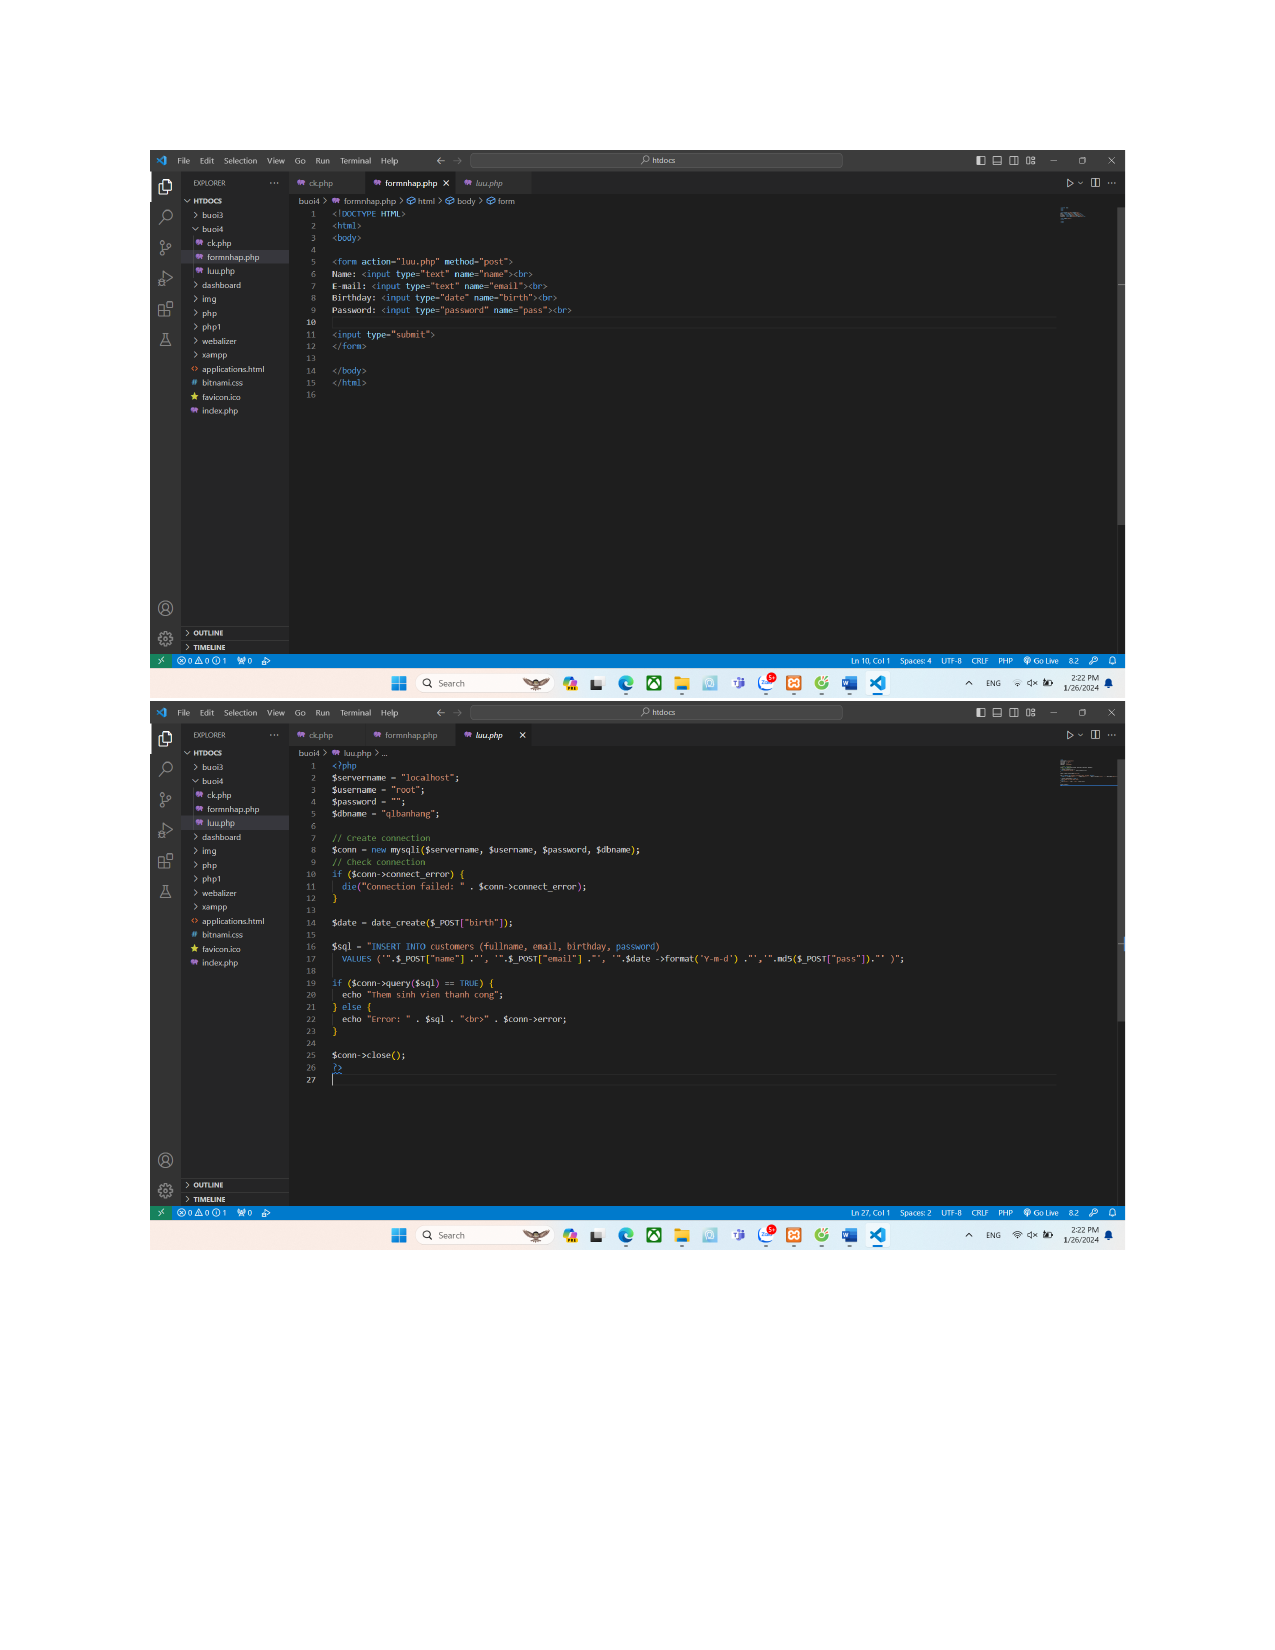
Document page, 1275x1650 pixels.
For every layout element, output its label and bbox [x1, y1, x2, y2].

picture [150, 701, 1125, 1250]
picture [150, 150, 1125, 698]
